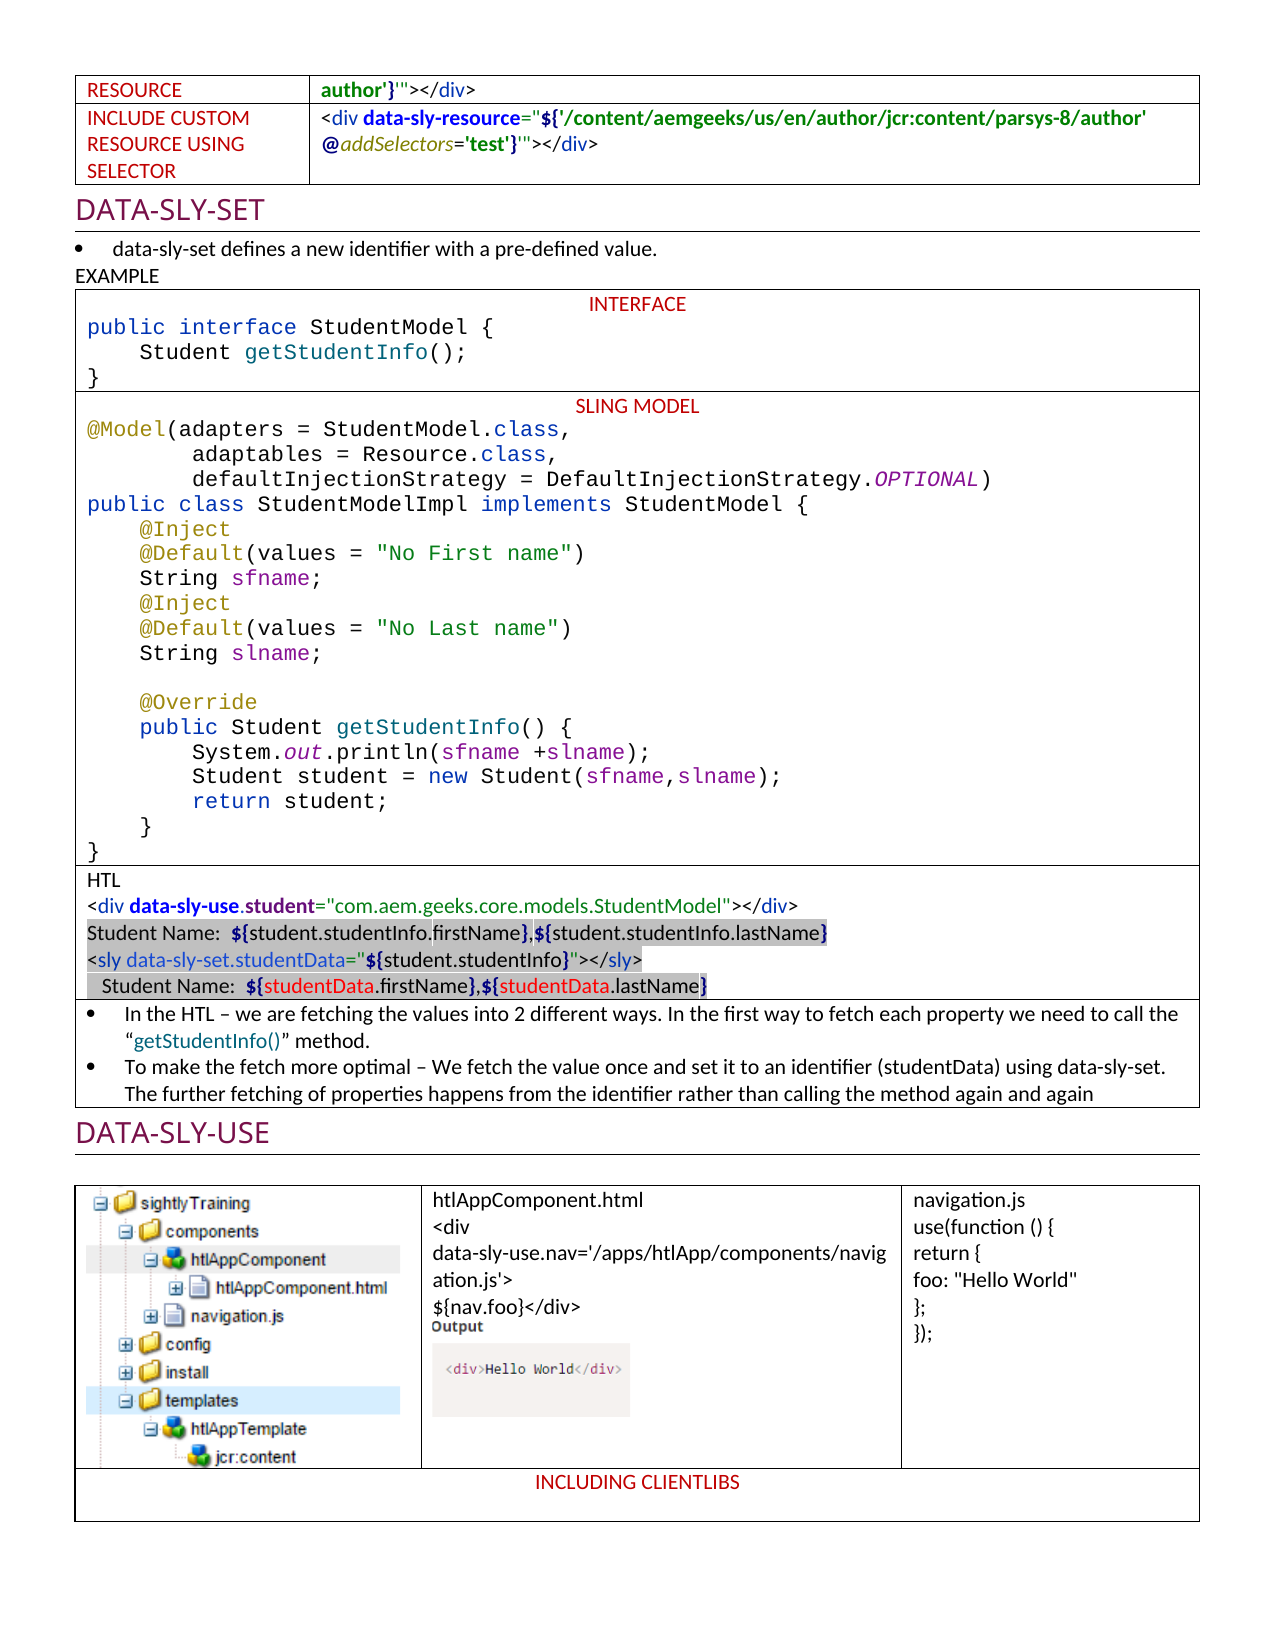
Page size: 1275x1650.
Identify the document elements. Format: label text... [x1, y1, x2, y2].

picture [86, 1186, 401, 1468]
table_header [76, 1186, 86, 1467]
subtitle DATA-SLY-USE [75, 1112, 1200, 1154]
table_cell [76, 76, 309, 103]
text EXAMPLE [75, 262, 1200, 289]
table_header [401, 1186, 421, 1467]
table_header INTERFACE public interface StudentModel { Student getStudentInfo(); } [76, 290, 1199, 391]
table_cell In the HTL – we are fetching the values into 2 different ways. In the first way to fetch each property we need to call the “getStudentInfo()” method. To make the fetch more optimal – We fetch the value once and set it to an identifier (studentData) using data-sly-set. The further fetching of properties happens from the identifier rather than calling the method again and again [76, 1000, 1199, 1107]
table_header htlAppComponent.html <div data-sly-use.nav='/apps/htlApp/components/navigation.js'> ${nav.foo}</div> [422, 1186, 901, 1467]
table_cell <div data-sly-resource="${'/content/aemgeeks/us/en/author/jcr:content/parsys-8/author' @addSelectors='test'}'"></div> [310, 104, 1199, 184]
picture [432, 1319, 631, 1417]
table_cell HTL <div data-sly-use.student="com.aem.geeks.core.models.StudentModel"></div> Student Name: ${student.studentInfo.firstName},${student.studentInfo.lastName} <sly data-sly-set.studentData="${student.studentInfo}"></sly> Student Name: ${studentData.firstName},${studentData.lastName} [76, 866, 1199, 999]
subtitle DATA-SLY-SET [75, 189, 1200, 231]
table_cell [76, 1469, 1199, 1521]
table_cell INCLUDE CUSTOM RESOURCE USING SELECTOR [76, 104, 309, 184]
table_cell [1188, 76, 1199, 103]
table_header navigation.js use(function () { return { foo: "Hello World" }; }); [902, 1186, 1199, 1467]
list data-sly-set defines a new identifier with a pre-defined value. [75, 235, 1200, 262]
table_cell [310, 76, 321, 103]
table_cell SLING MODEL @Model(adapters = StudentModel.class, adaptables = Resource.class, defaultInjectionStrategy = DefaultInjectionStrategy.OPTIONAL) public class StudentModelImpl implements StudentModel { @Inject @Default(values = "No First name") String sfname; @Inject @Default(values = "No Last name") String slname; @Override public Student getStudentInfo() { System.out.println(sfname +slname); Student student = new Student(sfname,slname); return student; } } [76, 392, 1199, 865]
